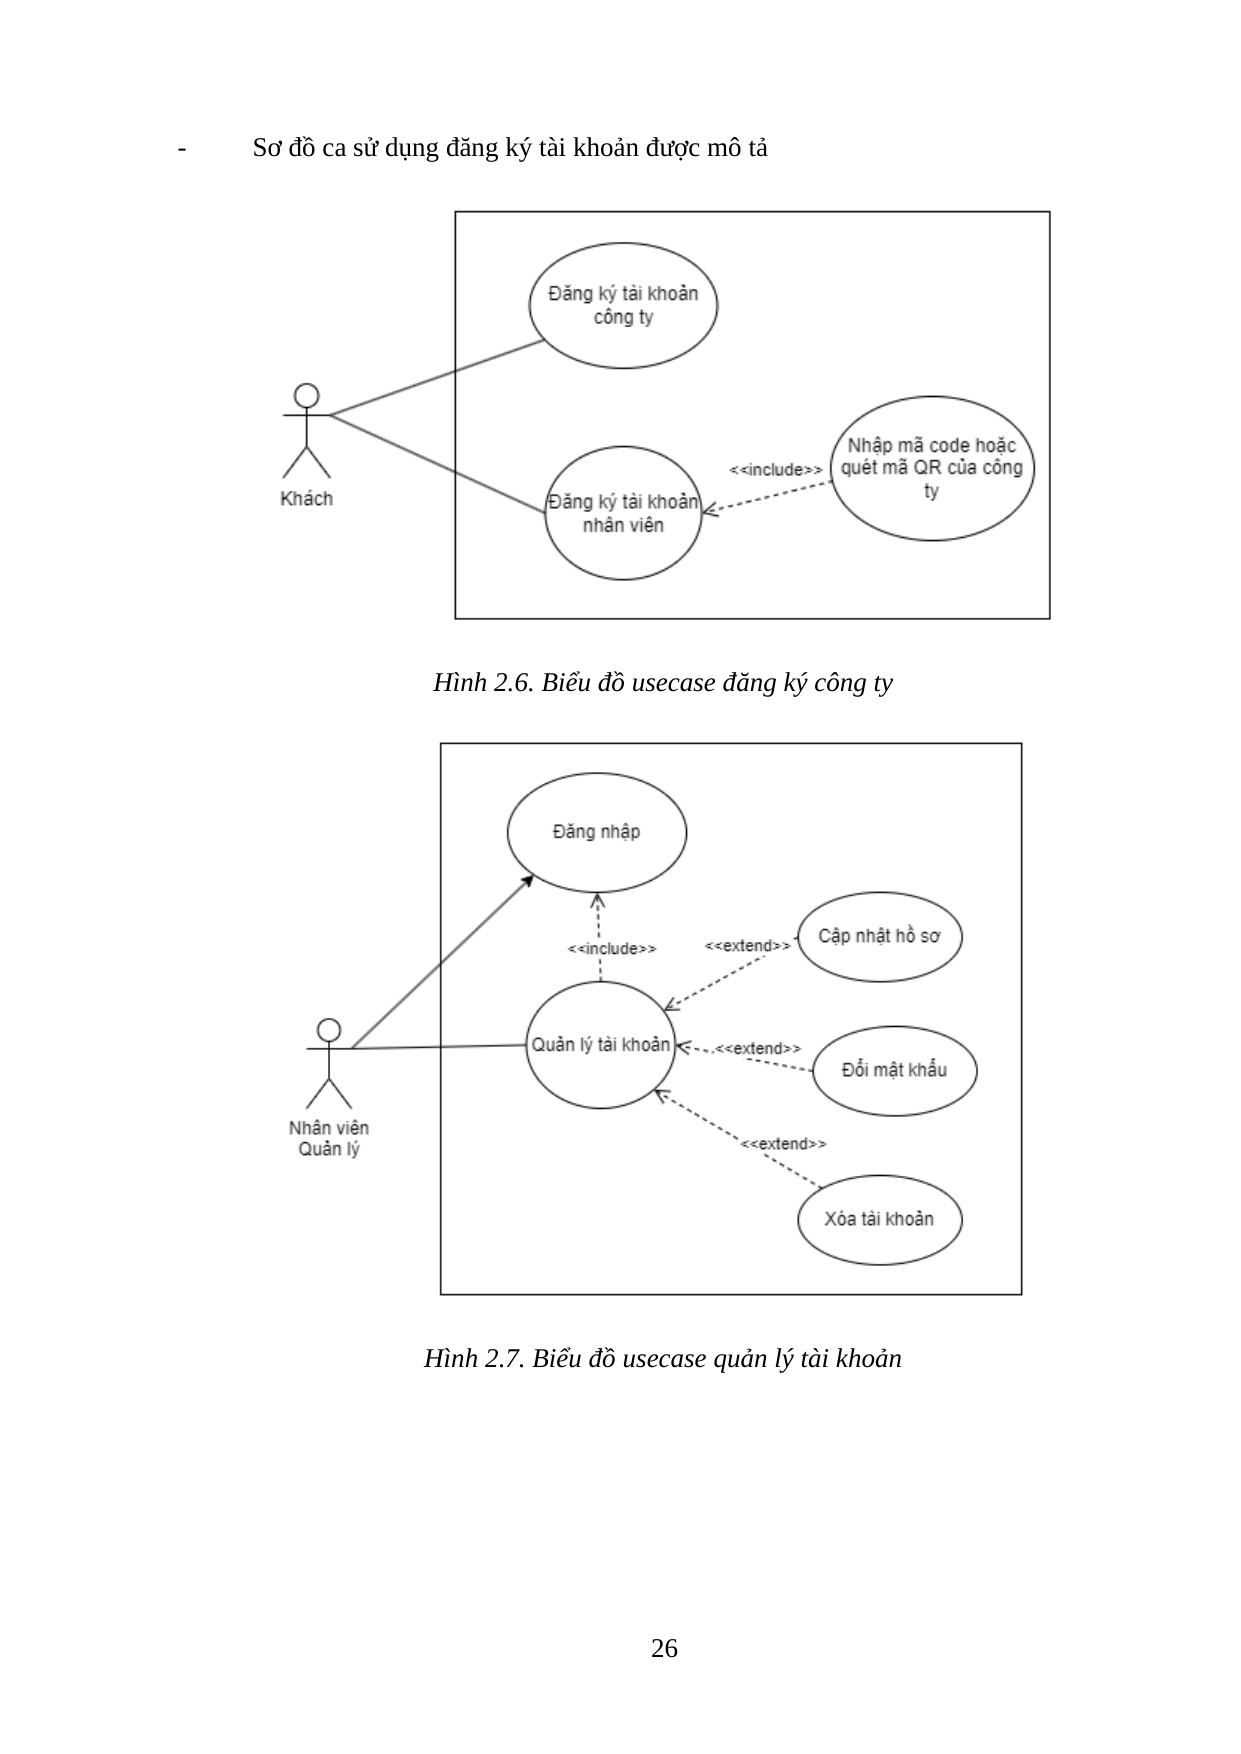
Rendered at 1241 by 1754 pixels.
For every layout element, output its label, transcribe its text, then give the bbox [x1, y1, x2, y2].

picture [263, 719, 1051, 1321]
text Hình 2.7. Biểu đồ usecase quản lý tài khoản [177, 1342, 1152, 1373]
text - Sơ đồ ca sử dụng đăng ký tài khoản được mô tả [177, 131, 1152, 162]
picture [253, 183, 1076, 645]
text Hình 2.6. Biểu đồ usecase đăng ký công ty [177, 666, 1152, 697]
